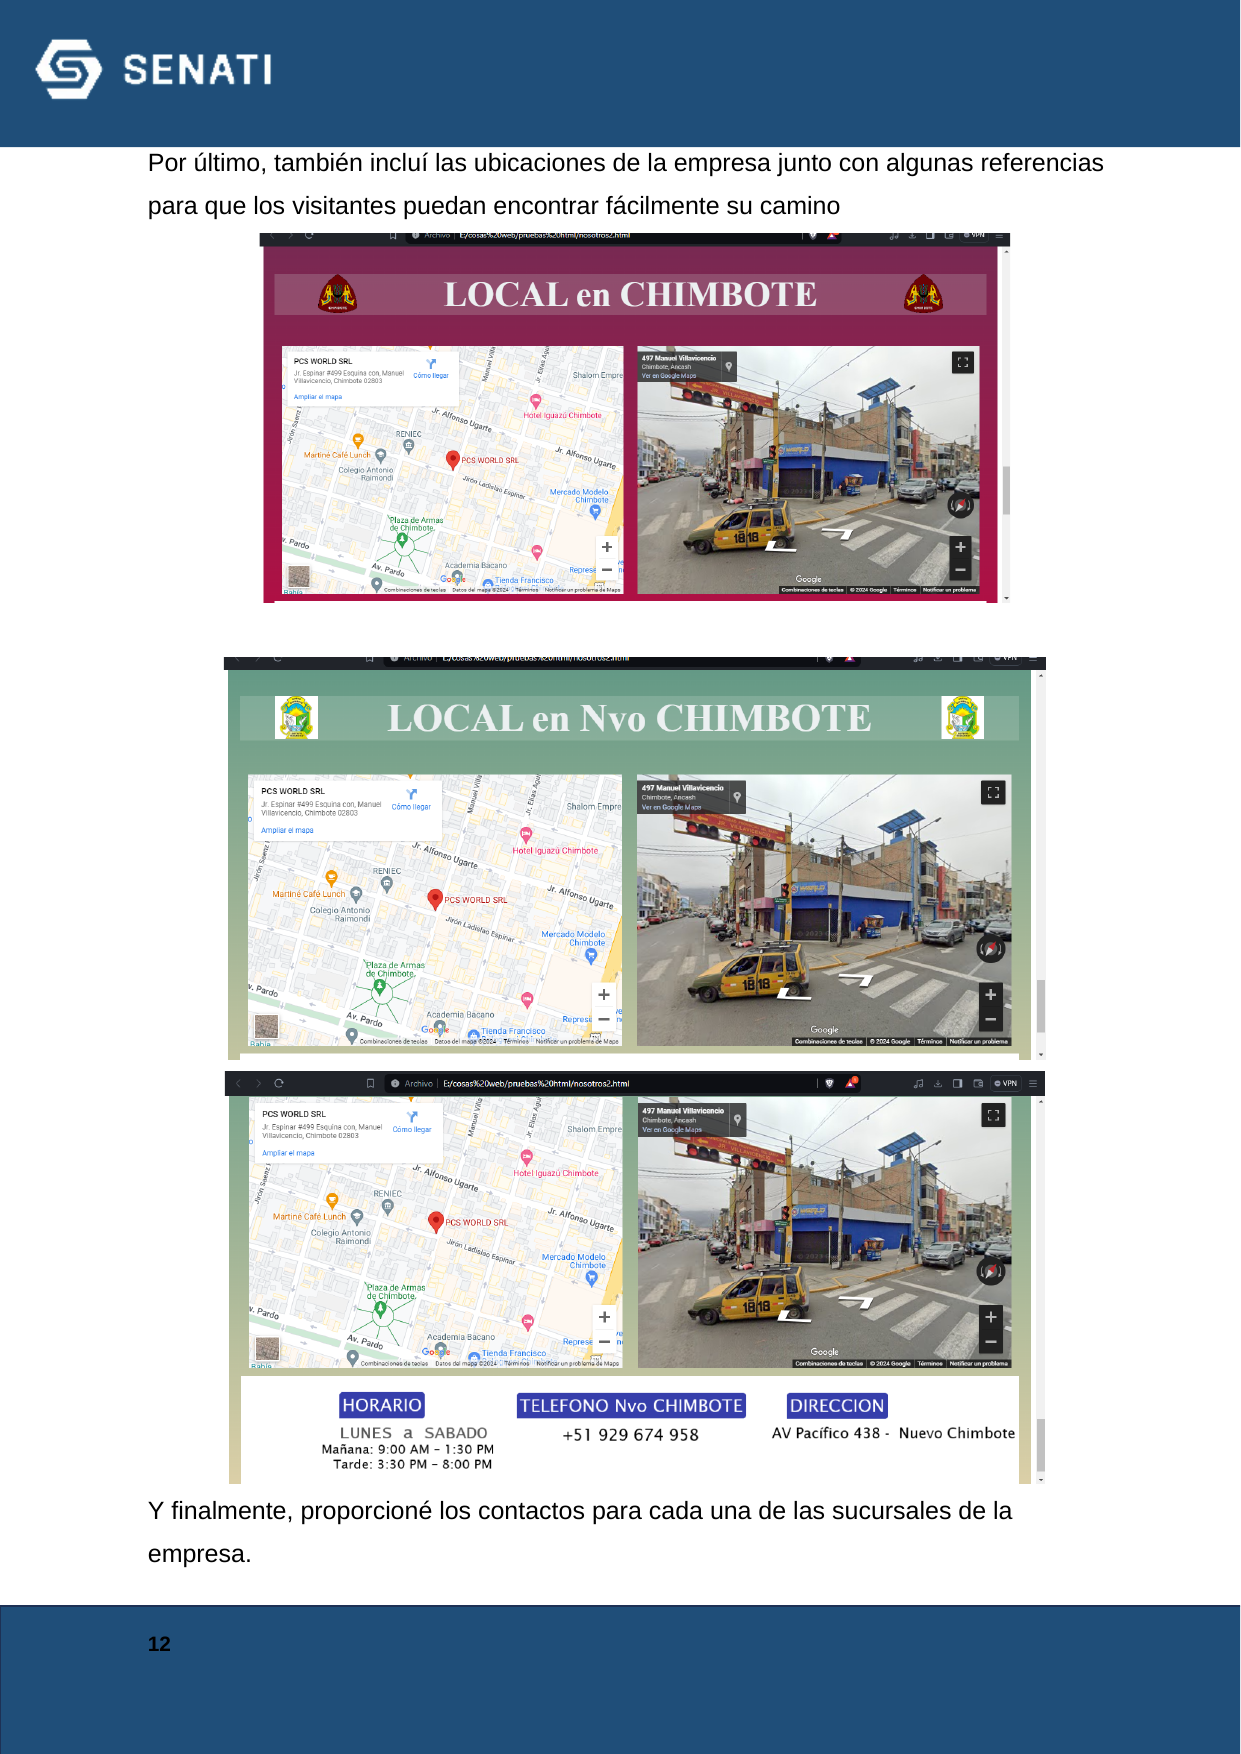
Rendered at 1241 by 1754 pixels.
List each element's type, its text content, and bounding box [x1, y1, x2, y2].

text Por último, también incluí las ubicaciones de la empresa junto con algunas referencias para que los visitantes puedan encontrar fácilmente su camino [148, 148, 1122, 219]
text Y finalmente, proporcioné los contactos para cada una de las sucursales de la empresa. [148, 1496, 1122, 1567]
picture [224, 1071, 1045, 1484]
picture [223, 657, 1046, 1060]
picture [259, 233, 1011, 603]
picture [34, 34, 280, 105]
